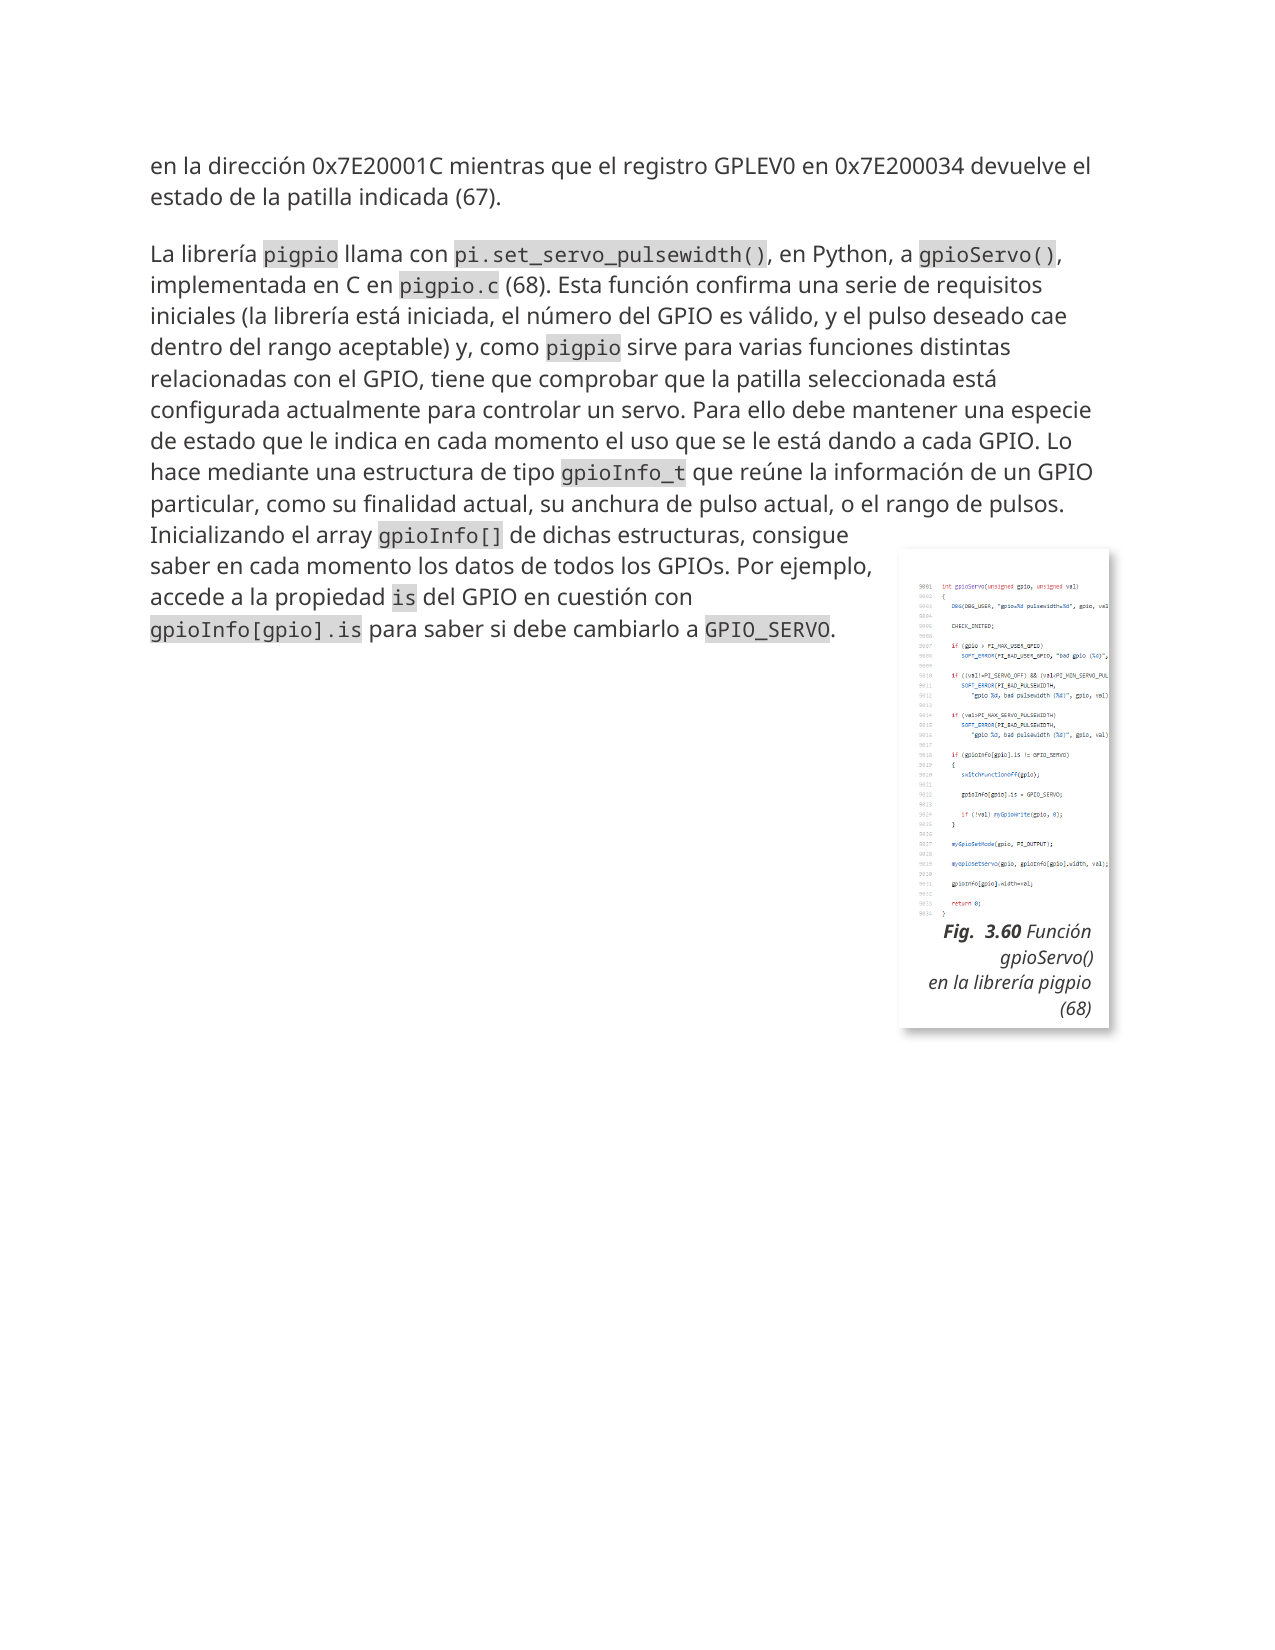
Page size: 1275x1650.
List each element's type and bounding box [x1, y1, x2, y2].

picture [915, 582, 1109, 919]
